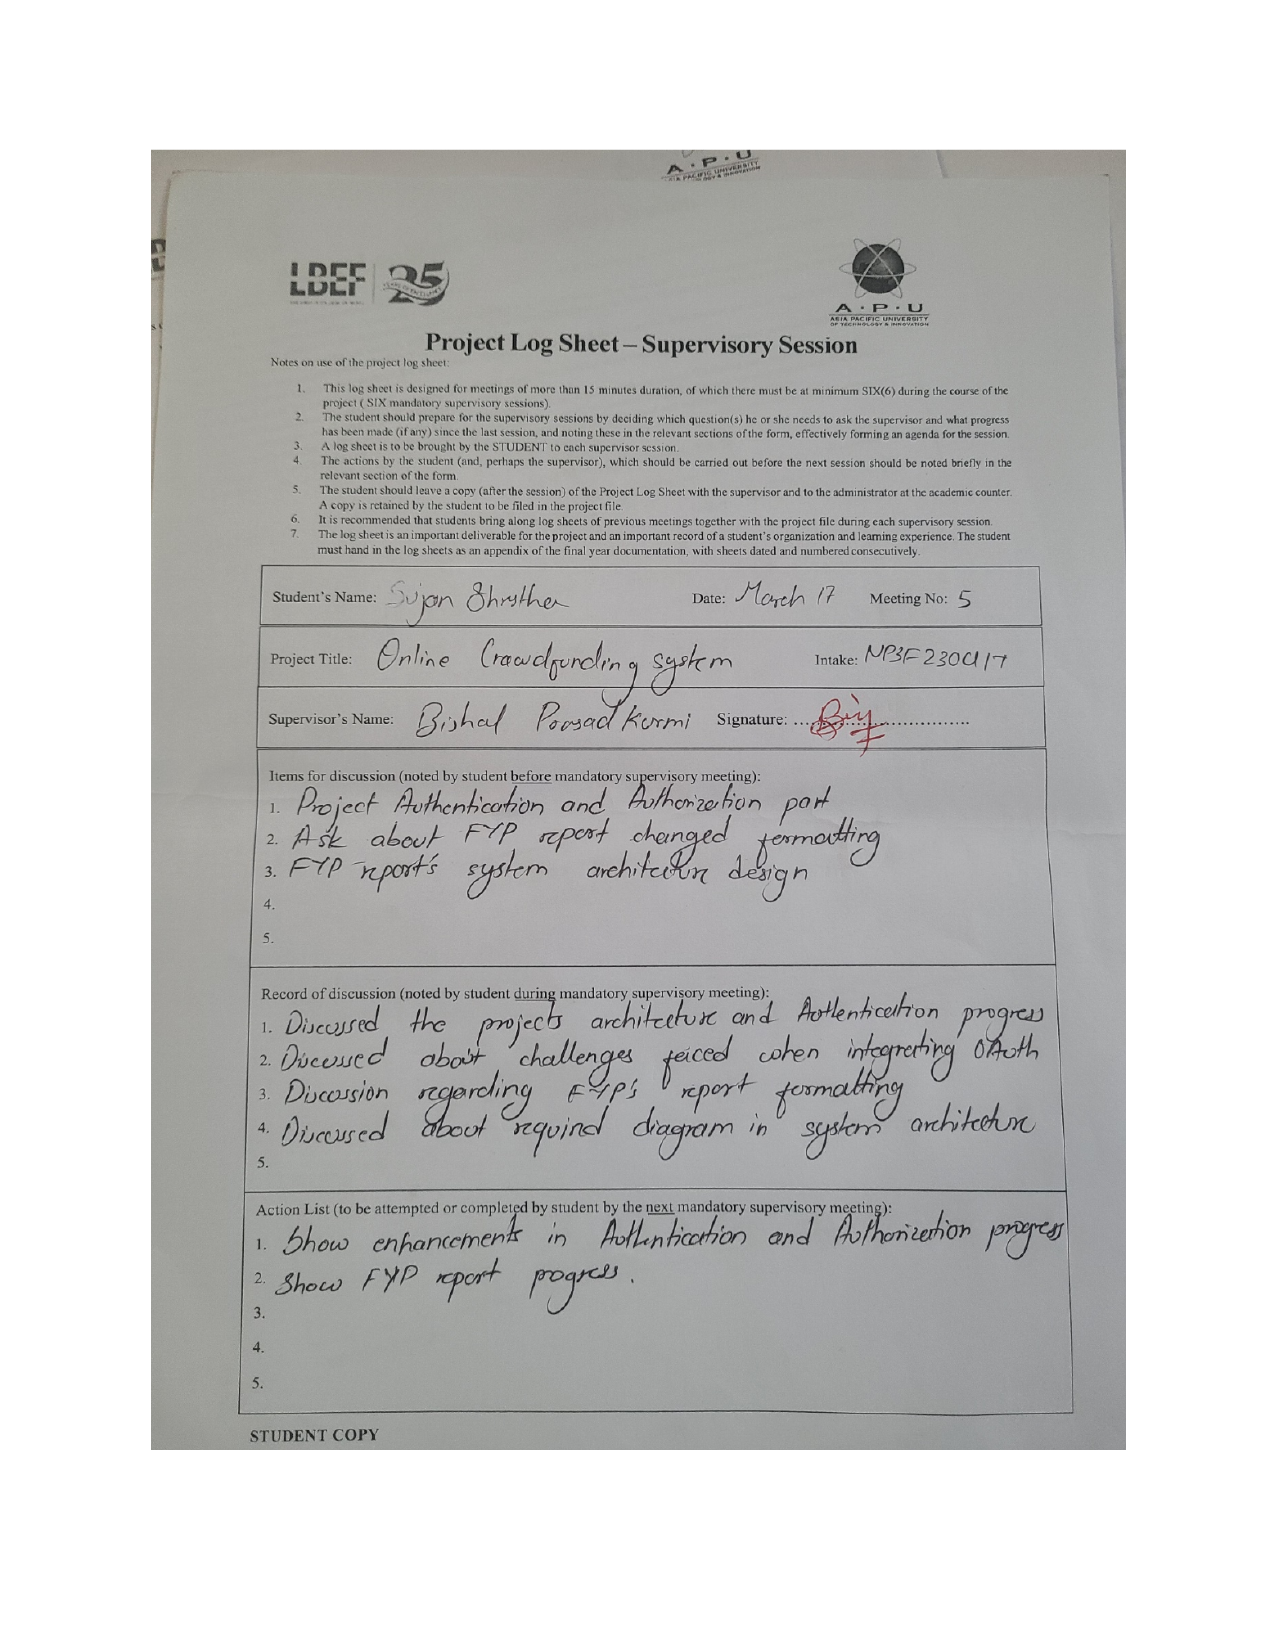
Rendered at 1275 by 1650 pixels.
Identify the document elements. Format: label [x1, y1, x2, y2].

picture [152, 151, 1126, 1448]
